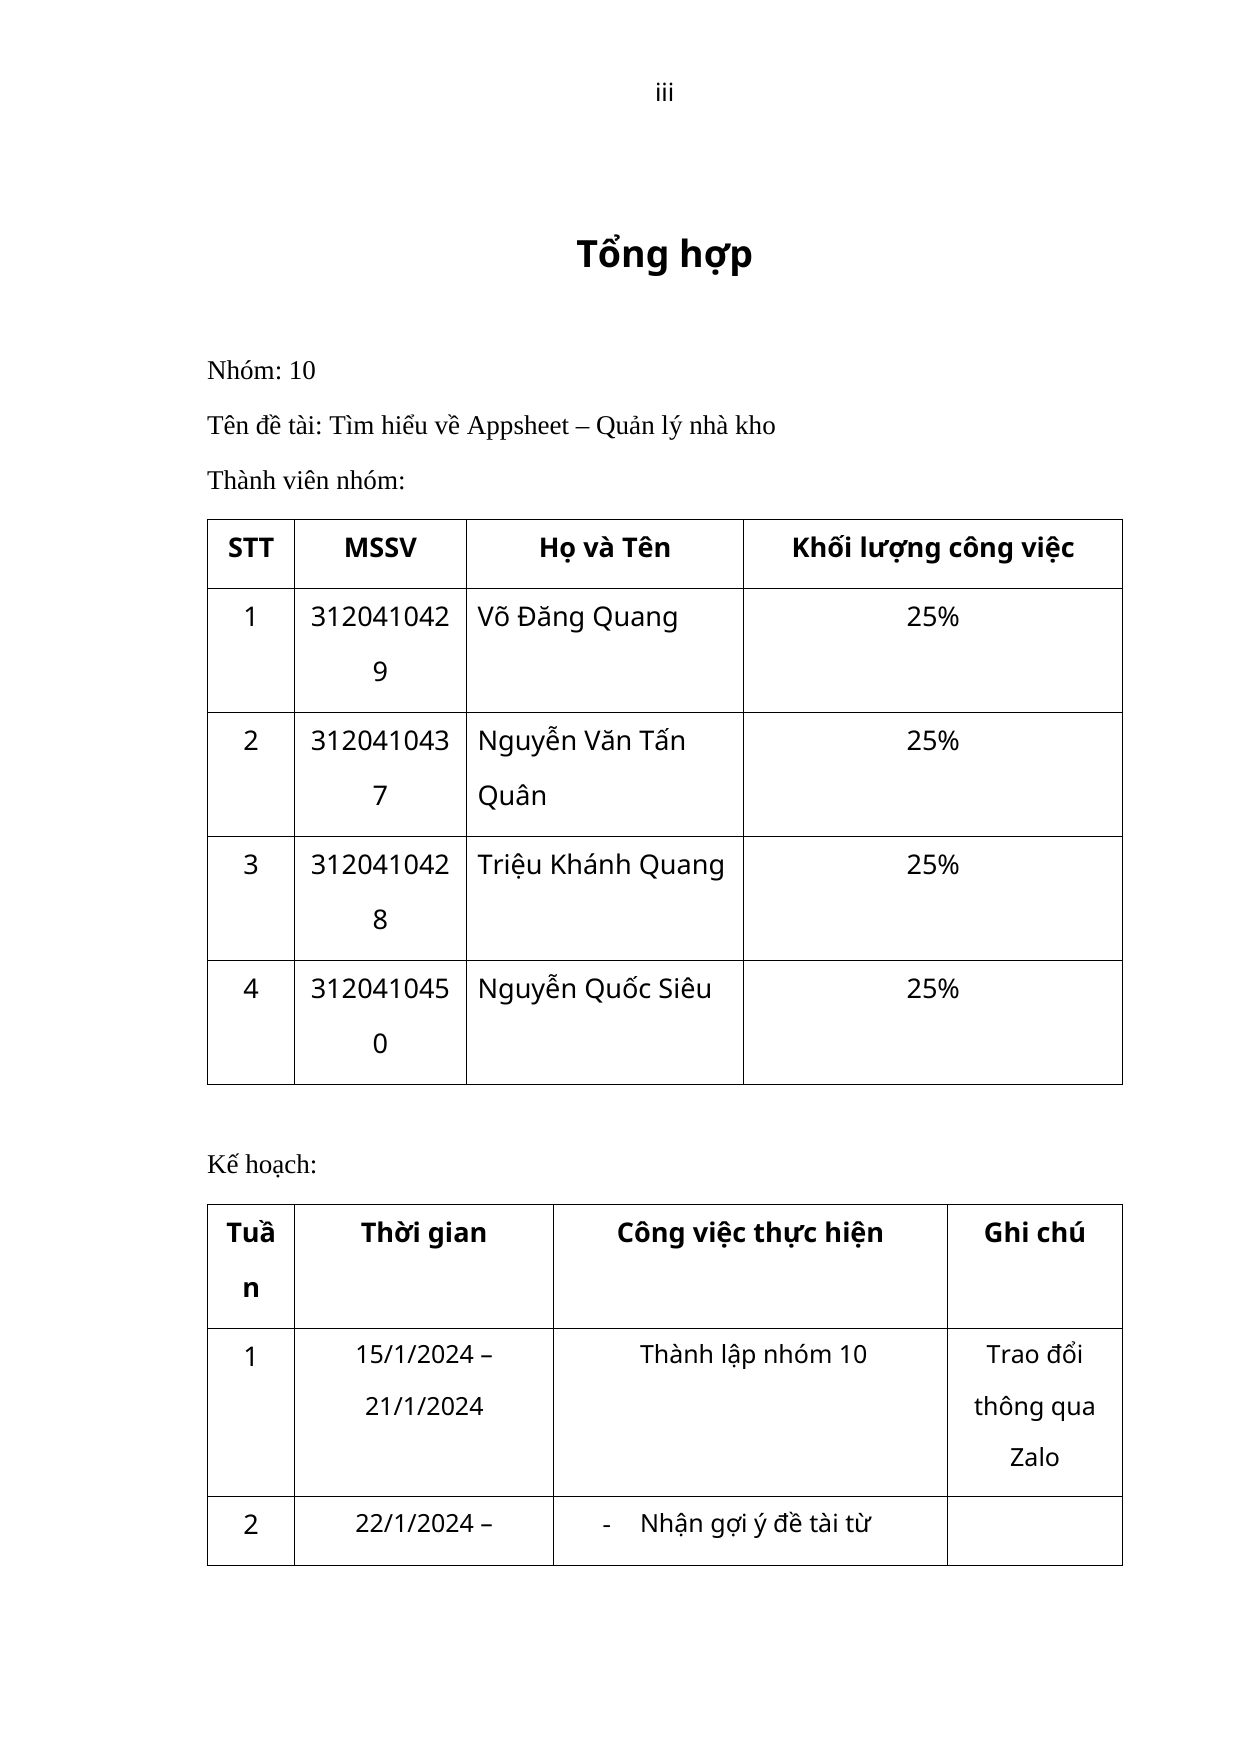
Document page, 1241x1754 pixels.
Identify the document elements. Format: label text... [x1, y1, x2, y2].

table_cell Nguyễn Văn Tấn Quân [467, 713, 743, 836]
table_cell 3 [208, 837, 294, 960]
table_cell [554, 1497, 947, 1565]
table_cell 3120410428 [295, 837, 466, 960]
table_header Họ và Tên [467, 520, 743, 588]
table_cell 25% [744, 589, 1122, 712]
table_cell 3120410437 [295, 713, 466, 836]
table_header Tuần [208, 1205, 294, 1328]
table_cell 3120410429 [295, 589, 466, 712]
text Kế hoạch: [207, 1149, 1122, 1180]
table_cell 2 [208, 1497, 294, 1565]
table_header Ghi chú [948, 1205, 1122, 1328]
table_header Khối lượng công việc [744, 520, 1122, 588]
table_cell Trao đổi thông qua Zalo [948, 1329, 1122, 1496]
text Nhóm: 10 [207, 354, 1122, 385]
table_cell 25% [744, 713, 1122, 836]
text Tên đề tài: Tìm hiểu về Appsheet – Quản lý nhà kho [207, 409, 1122, 440]
table_cell Nguyễn Quốc Siêu [467, 961, 743, 1084]
table_cell 4 [208, 961, 294, 1084]
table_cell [295, 1497, 553, 1565]
subtitle Tổng hợp [207, 227, 1122, 278]
table_cell 25% [744, 837, 1122, 960]
table_header STT [208, 520, 294, 588]
table_cell Thành lập nhóm 10 [554, 1329, 947, 1496]
table_cell Triệu Khánh Quang [467, 837, 743, 960]
table_cell 15/1/2024 – 21/1/2024 [295, 1329, 553, 1496]
table_header MSSV [295, 520, 466, 588]
table_cell Võ Đăng Quang [467, 589, 743, 712]
table_cell 2 [208, 713, 294, 836]
table_cell 25% [744, 961, 1122, 1084]
table_header Công việc thực hiện [554, 1205, 947, 1328]
table_cell 1 [208, 589, 294, 712]
table_cell 1 [208, 1329, 294, 1496]
table_cell [948, 1497, 1122, 1565]
text Thành viên nhóm: [207, 464, 1122, 495]
table_cell 3120410450 [295, 961, 466, 1084]
table_header Thời gian [295, 1205, 553, 1328]
